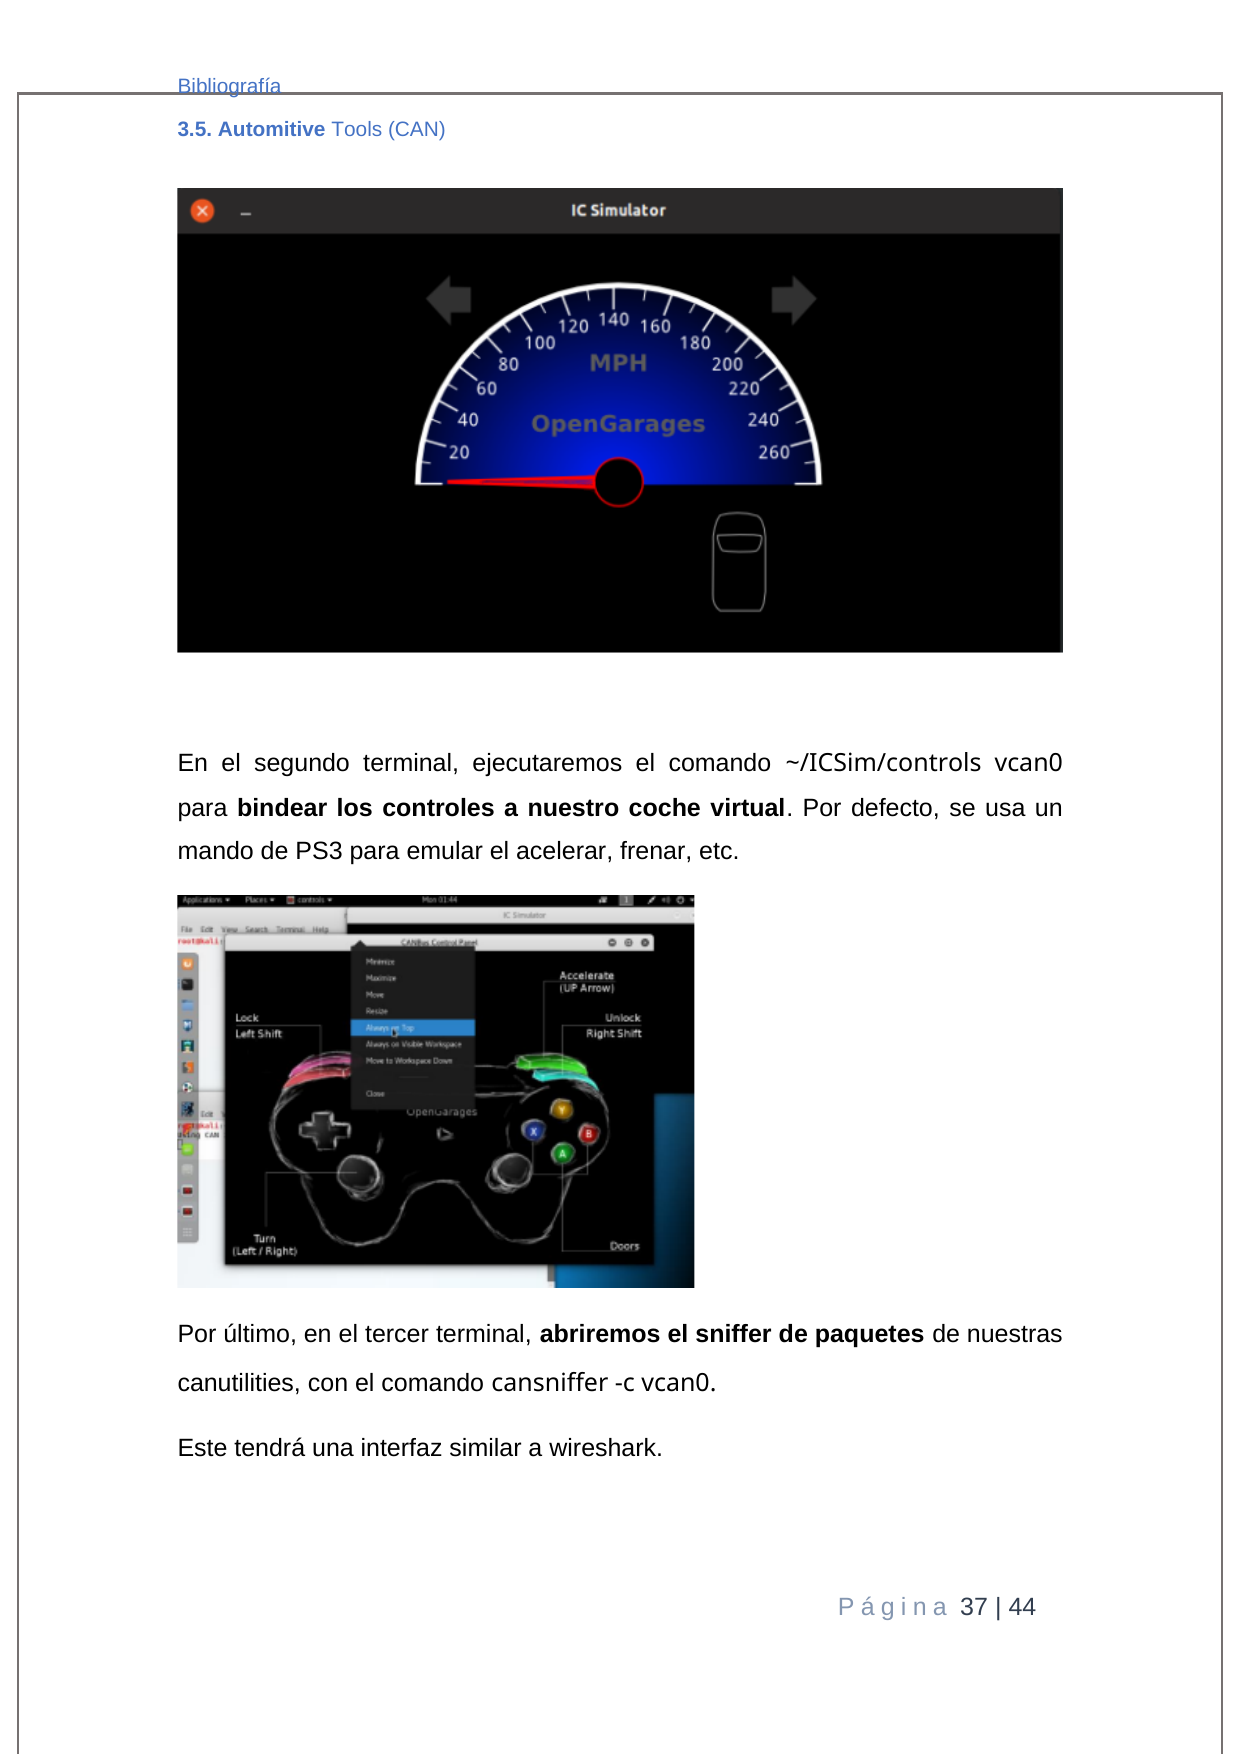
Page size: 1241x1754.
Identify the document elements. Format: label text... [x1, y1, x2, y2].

text Por último, en el tercer terminal, abriremos el sniffer de paquetes de nuestras canutilities, con el comando cansniffer -c vcan0. [177, 1319, 1063, 1399]
text Este tendrá una interfaz similar a wireshark. [177, 1432, 1063, 1461]
text En el segundo terminal, ejecutaremos el comando ~/ICSim/controls vcan0 para bindear los controles a nuestro coche virtual. Por defecto, se usa un mando de PS3 para emular el acelerar, frenar, etc. [177, 744, 1063, 865]
picture [177, 895, 695, 1288]
picture [177, 188, 1063, 654]
